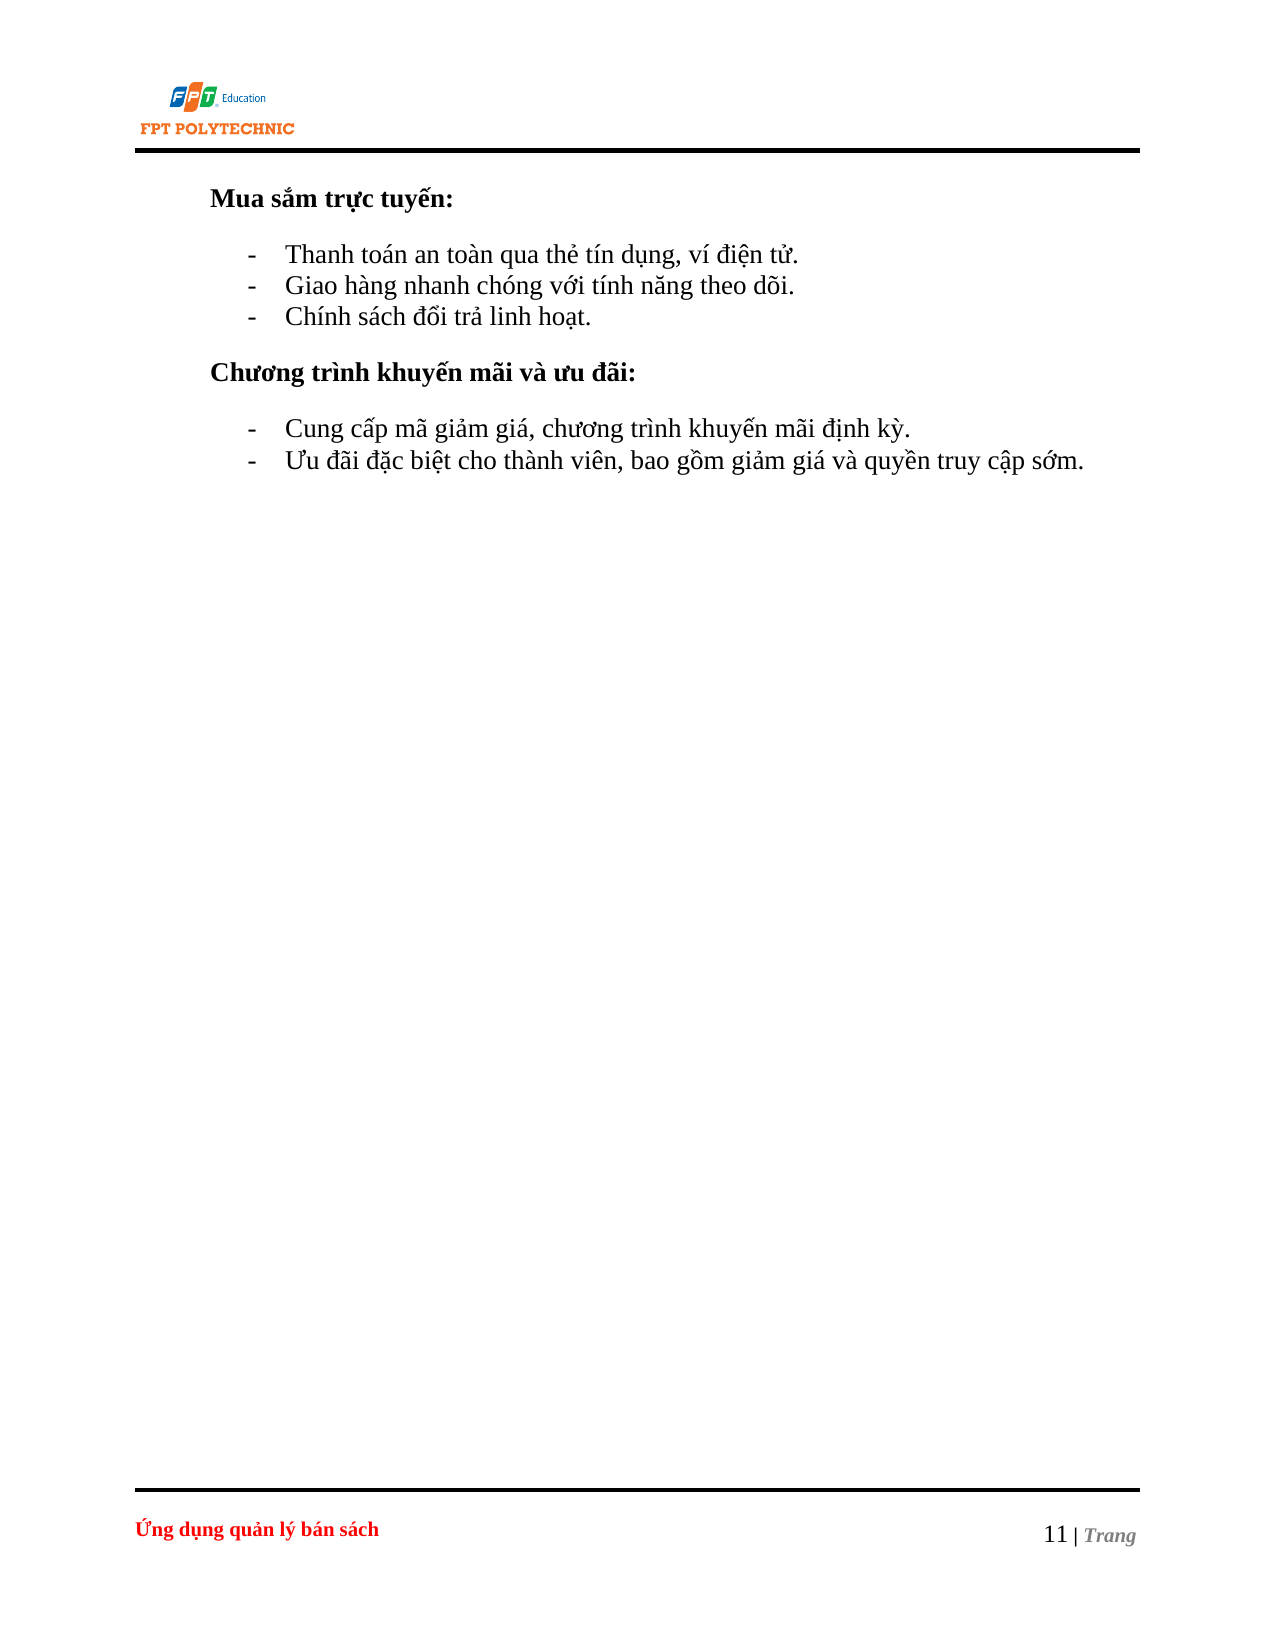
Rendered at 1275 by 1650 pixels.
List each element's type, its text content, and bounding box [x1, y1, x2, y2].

text Chương trình khuyến mãi và ưu đãi: [210, 356, 1140, 388]
list Ưu đãi đặc biệt cho thành viên, bao gồm giảm giá và quyền truy cập sớm. [247, 444, 1140, 475]
picture [135, 75, 299, 147]
list Cung cấp mã giảm giá, chương trình khuyến mãi định kỳ. [247, 413, 1140, 444]
list Chính sách đổi trả linh hoạt. [247, 300, 1140, 331]
list Thanh toán an toàn qua thẻ tín dụng, ví điện tử. [247, 238, 1140, 269]
list Giao hàng nhanh chóng với tính năng theo dõi. [247, 269, 1140, 300]
text Mua sắm trực tuyến: [210, 182, 1140, 213]
